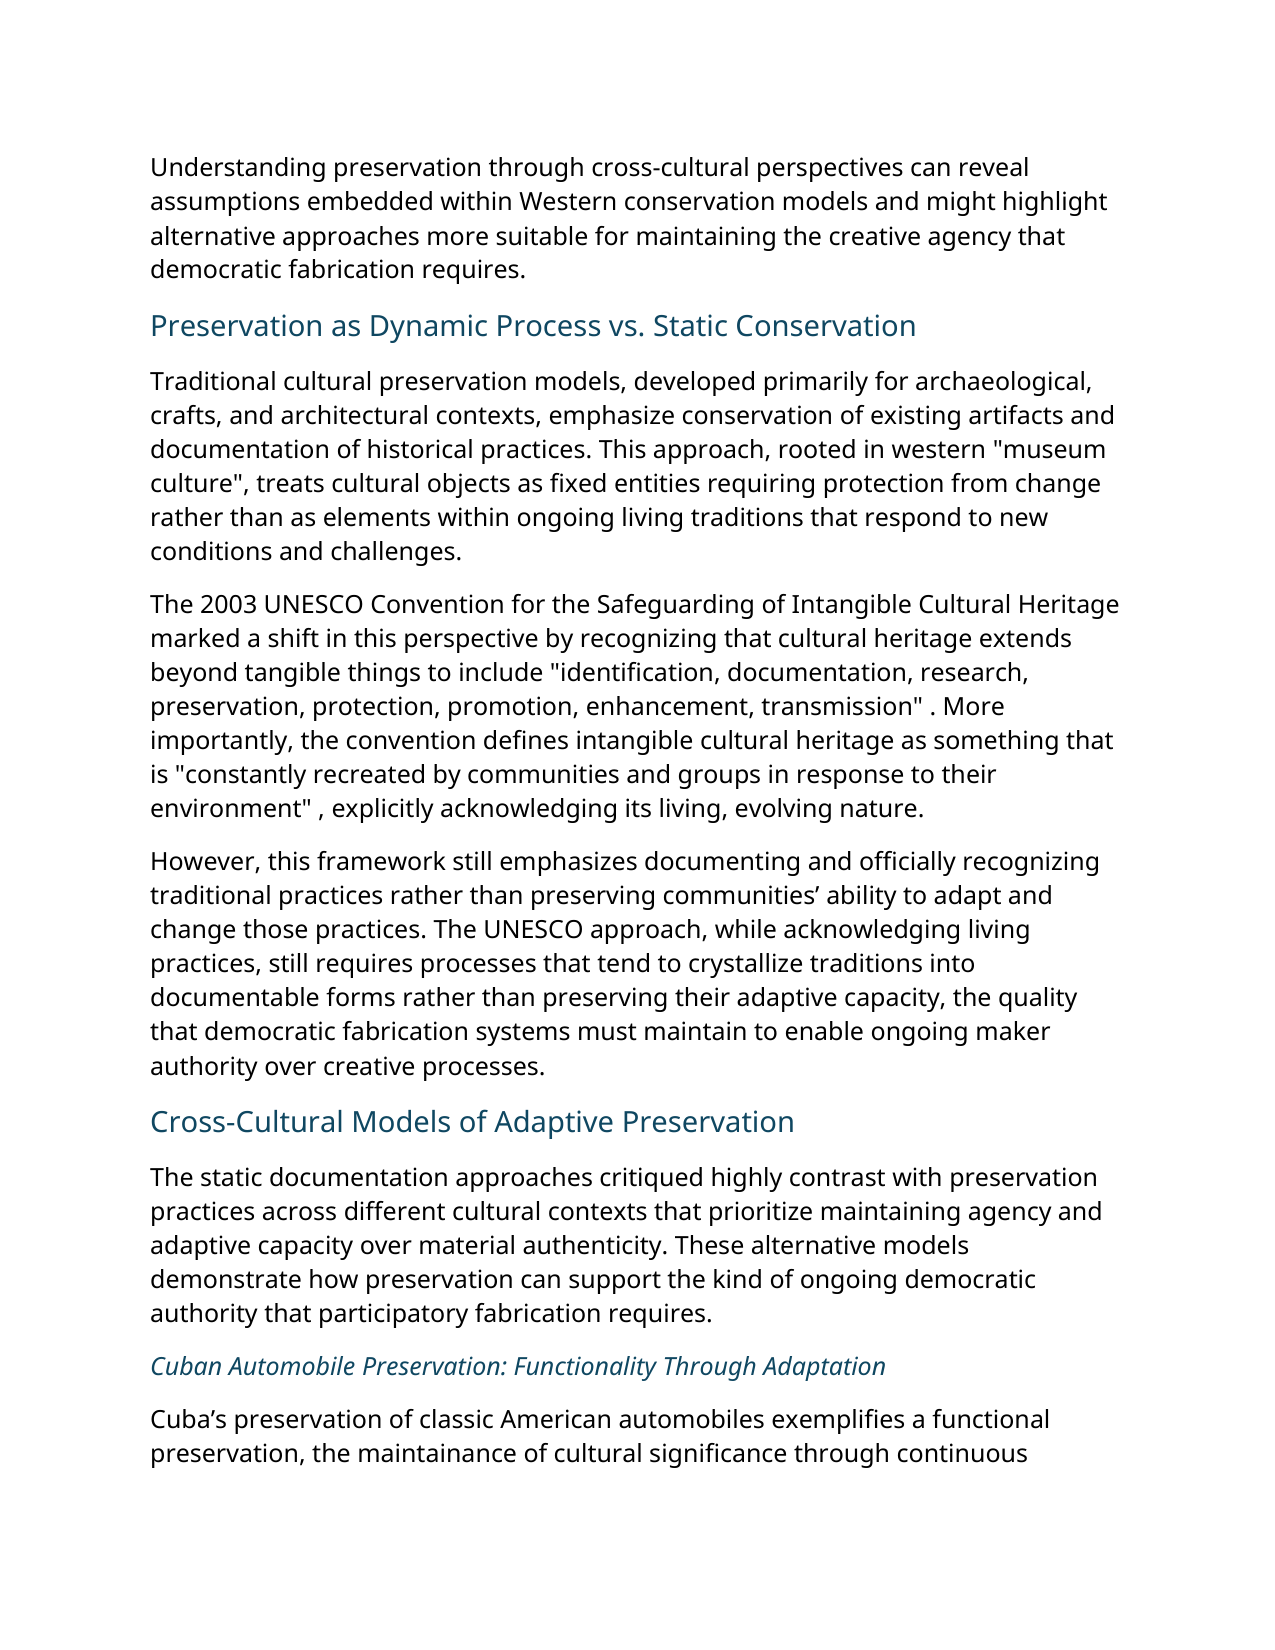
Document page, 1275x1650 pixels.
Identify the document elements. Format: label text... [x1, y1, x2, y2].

subtitle Cuban Automobile Preservation: Functionality Through Adaptation [150, 1348, 1125, 1382]
text The 2003 UNESCO Convention for the Safeguarding of Intangible Cultural Heritage marked a shift in this perspective by recognizing that cultural heritage extends beyond tangible things to include "identification, documentation, research, preservation, protection, promotion, enhancement, transmission" . More importantly, the convention defines intangible cultural heritage as something that is "constantly recreated by communities and groups in response to their environment" , explicitly acknowledging its living, evolving nature. [150, 587, 1125, 825]
text However, this framework still emphasizes documenting and officially recognizing traditional practices rather than preserving communities’ ability to adapt and change those practices. The UNESCO approach, while acknowledging living practices, still requires processes that tend to crystallize traditions into documentable forms rather than preserving their adaptive capacity, the quality that democratic fabrication systems must maintain to enable ongoing maker authority over creative processes. [150, 844, 1125, 1082]
text The static documentation approaches critiqued highly contrast with preservation practices across different cultural contexts that prioritize maintaining agency and adaptive capacity over material authenticity. These alternative models demonstrate how preservation can support the kind of ongoing democratic authority that participatory fabrication requires. [150, 1159, 1125, 1330]
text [150, 1401, 1125, 1469]
text Traditional cultural preservation models, developed primarily for archaeological, crafts, and architectural contexts, emphasize conservation of existing artifacts and documentation of historical practices. This approach, rooted in western "museum culture", treats cultural objects as fixed entities requiring protection from change rather than as elements within ongoing living traditions that respond to new conditions and challenges. [150, 363, 1125, 568]
subtitle Cross-Cultural Models of Adaptive Preservation [150, 1101, 1125, 1141]
subtitle Preservation as Dynamic Process vs. Static Conservation [150, 305, 1125, 345]
text Understanding preservation through cross-cultural perspectives can reveal assumptions embedded within Western conservation models and might highlight alternative approaches more suitable for maintaining the creative agency that democratic fabrication requires. [150, 150, 1125, 286]
